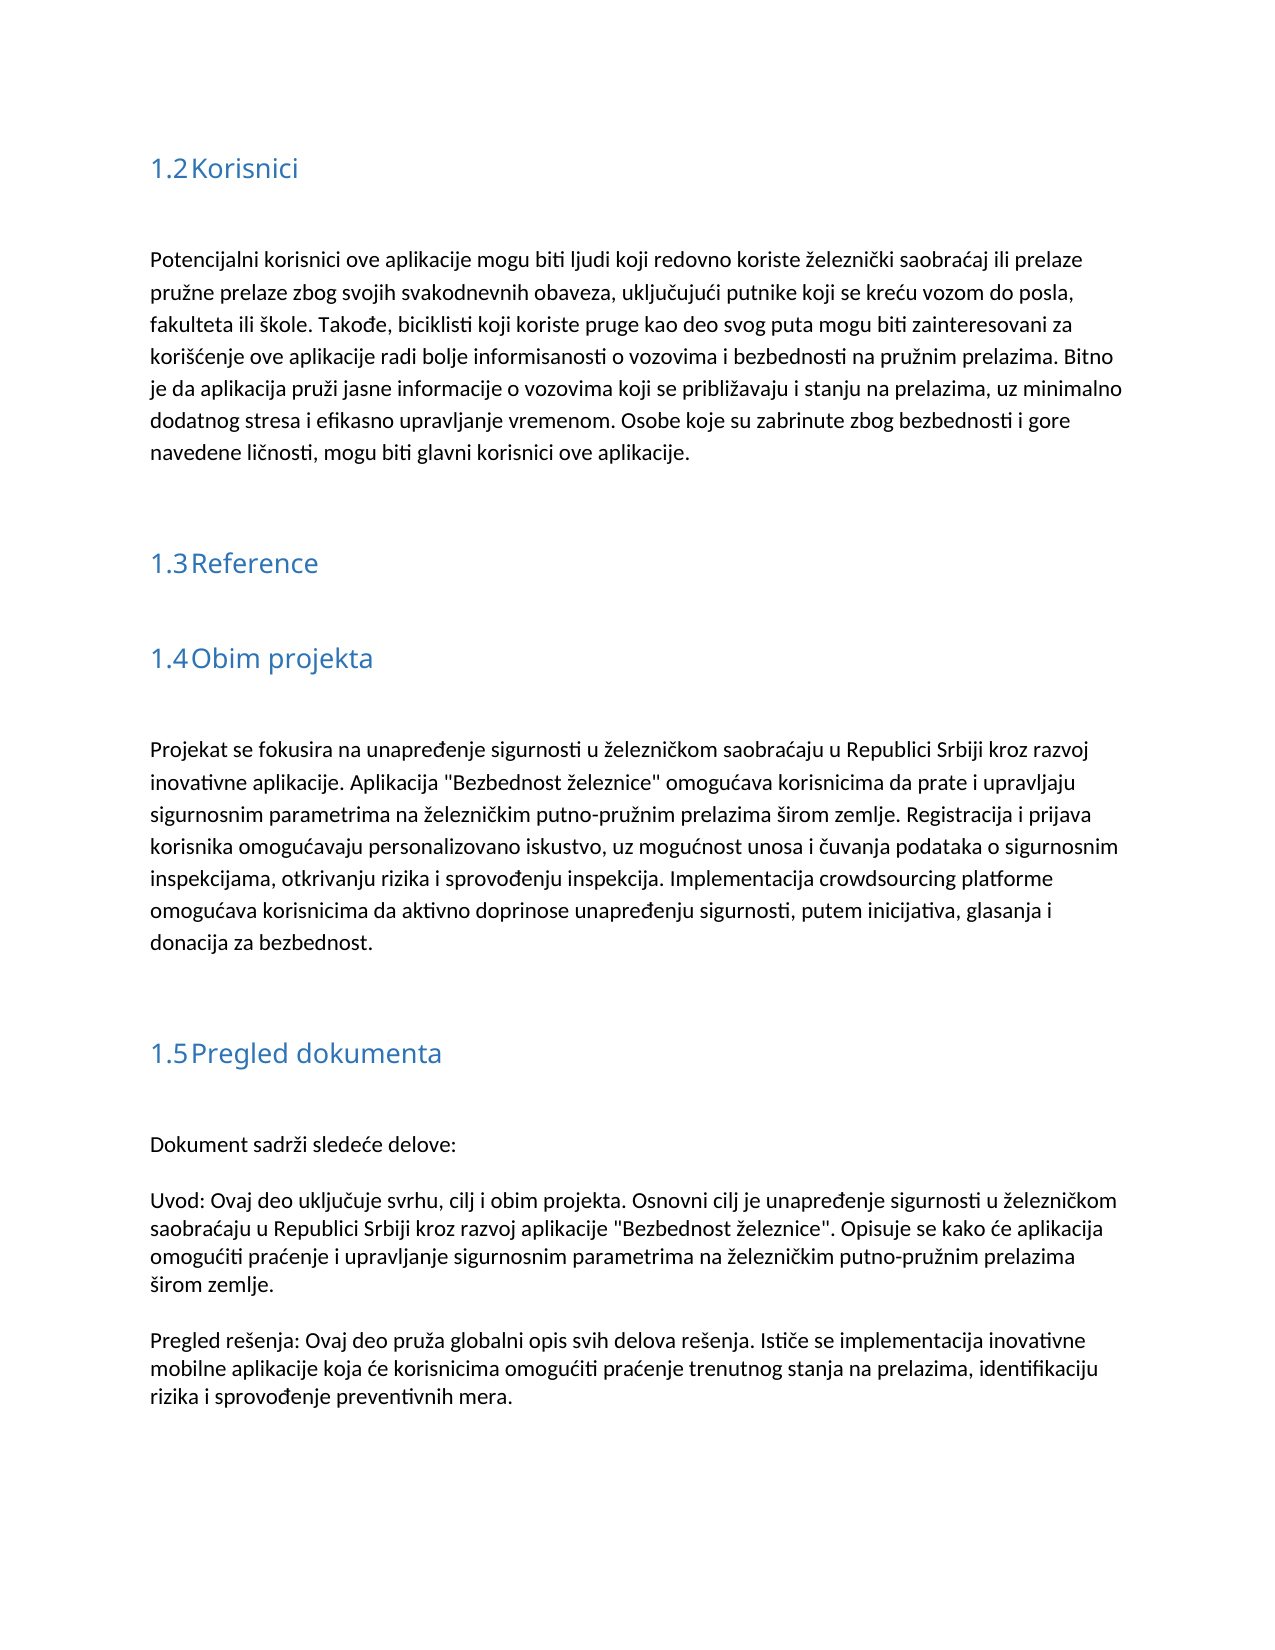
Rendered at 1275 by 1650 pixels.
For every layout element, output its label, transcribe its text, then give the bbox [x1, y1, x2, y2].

subtitle Pregled dokumenta [150, 1034, 1125, 1071]
text Projekat se fokusira na unapređenje sigurnosti u železničkom saobraćaju u Republici Srbiji kroz razvoj inovativne aplikacije. Aplikacija "Bezbednost železnice" omogućava korisnicima da prate i upravljaju sigurnosnim parametrima na železničkim putno-pružnim prelazima širom zemlje. Registracija i prijava korisnika omogućavaju personalizovano iskustvo, uz mogućnost unosа i čuvanja podataka o sigurnosnim inspekcijama, otkrivanju rizika i sprovođenju inspekcija. Implementacija crowdsourcing platforme omogućava korisnicima da aktivno doprinose unapređenju sigurnosti, putem inicijativa, glasanja i donacija za bezbednost. [150, 735, 1125, 957]
subtitle Obim projekta [150, 640, 1125, 677]
text Potencijalni korisnici ove aplikacije mogu biti ljudi koji redovno koriste železnički saobraćaj ili prelaze pružne prelaze zbog svojih svakodnevnih obaveza, uključujući putnike koji se kreću vozom do posla, fakulteta ili škole. Takođe, biciklisti koji koriste pruge kao deo svog puta mogu biti zainteresovani za korišćenje ove aplikacije radi bolje informisanosti o vozovima i bezbednosti na pružnim prelazima. Bitno je da aplikacija pruži jasne informacije o vozovima koji se približavaju i stanju na prelazima, uz minimalno dodatnog stresa i efikasno upravljanje vremenom. Osobe koje su zabrinute zbog bezbednosti i gore navedene ličnosti, mogu biti glavni korisnici ove aplikacije. [150, 245, 1125, 467]
text Uvod: Ovaj deo uključuje svrhu, cilj i obim projekta. Osnovni cilj je unapređenje sigurnosti u železničkom saobraćaju u Republici Srbiji kroz razvoj aplikacije "Bezbednost železnice". Opisuje se kako će aplikacija omogućiti praćenje i upravljanje sigurnosnim parametrima na železničkim putno-pružnim prelazima širom zemlje. [150, 1186, 1125, 1298]
subtitle Korisnici [150, 150, 1125, 187]
subtitle Reference [150, 544, 1125, 581]
text Pregled rešenja: Ovaj deo pruža globalni opis svih delova rešenja. Ističe se implementacija inovativne mobilne aplikacije koja će korisnicima omogućiti praćenje trenutnog stanja na prelazima, identifikaciju rizika i sprovođenje preventivnih mera. [150, 1326, 1125, 1410]
text Dokument sadrži sledeće delove: [150, 1130, 1125, 1158]
